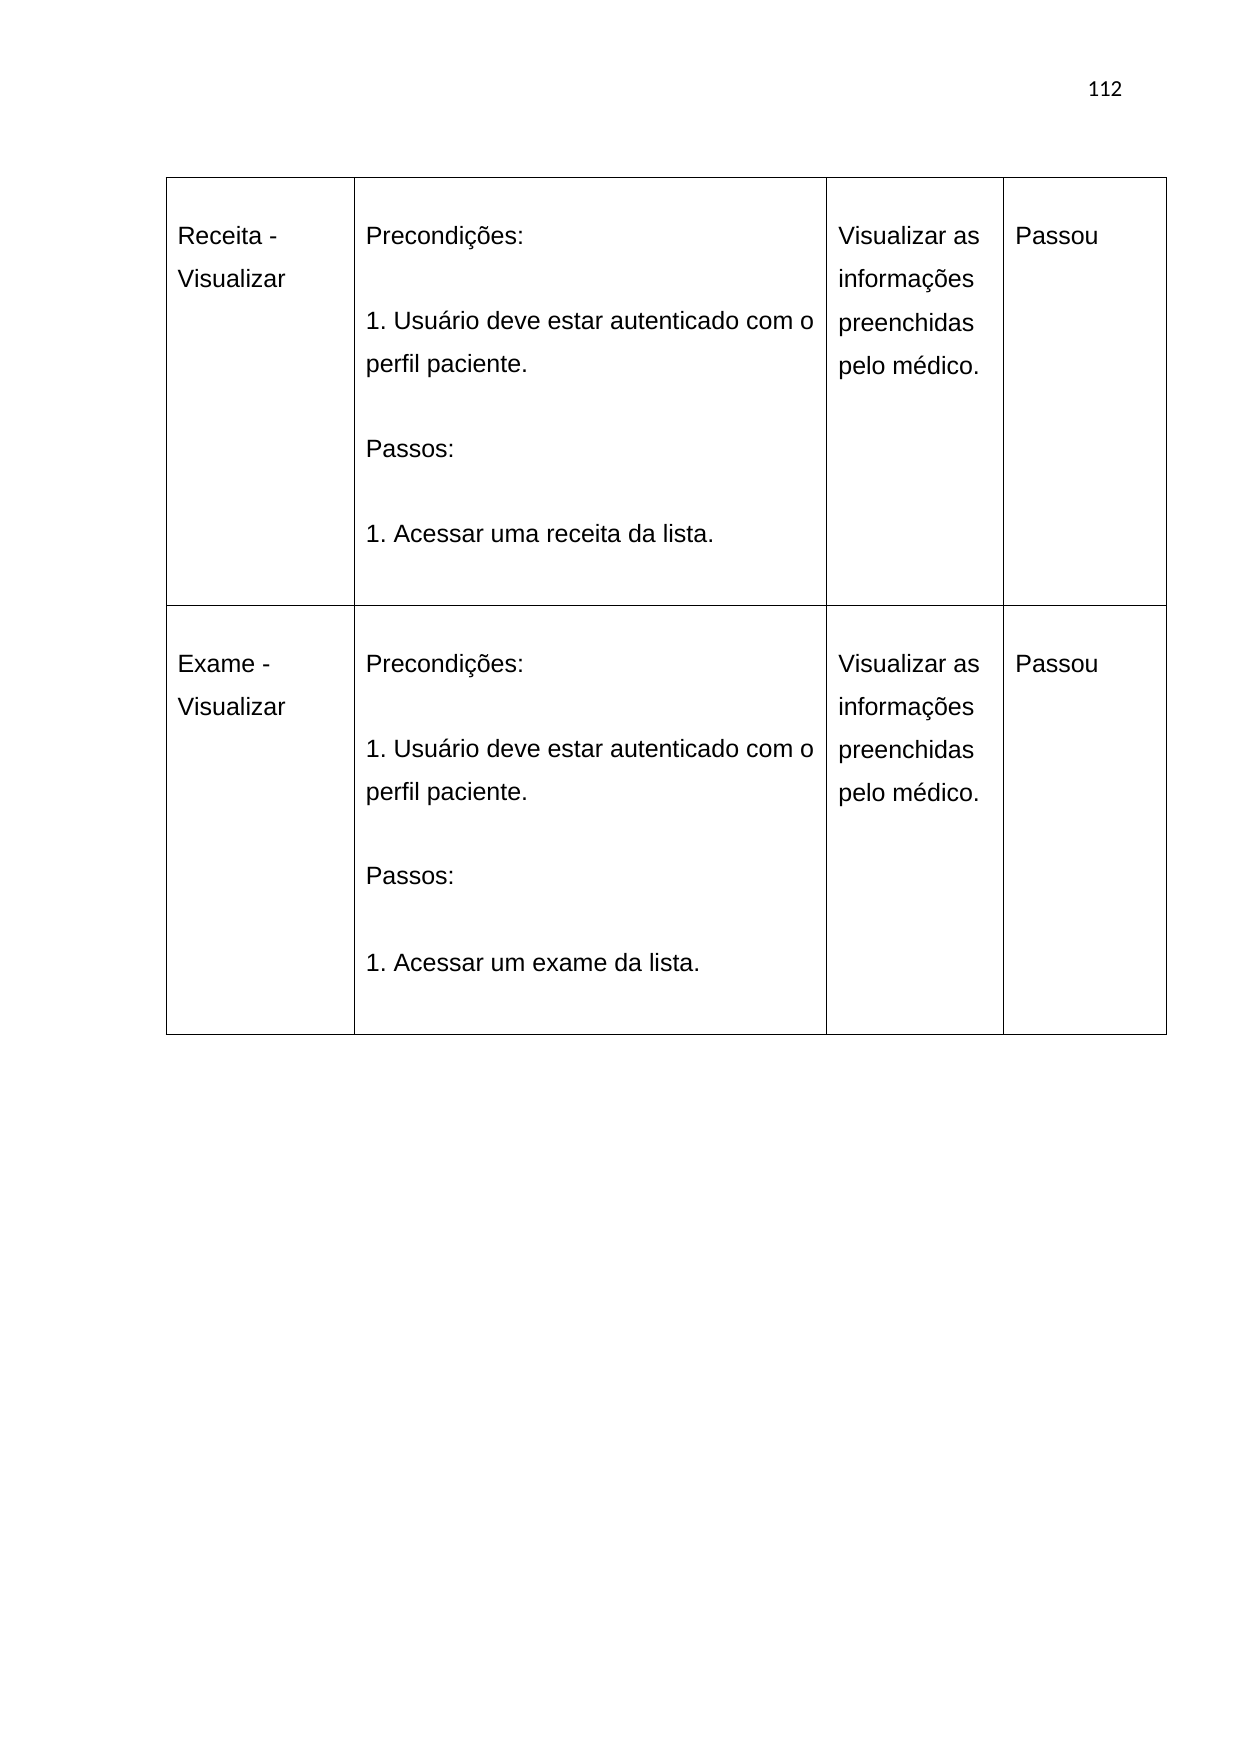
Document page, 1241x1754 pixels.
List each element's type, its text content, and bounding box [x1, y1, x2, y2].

table_cell Passou [1004, 606, 1166, 1034]
table_cell Precondições: 1. Usuário deve estar autenticado com o perfil paciente. Passos: 1. Acessar uma receita da lista. [355, 178, 826, 605]
table_cell Precondições: 1. Usuário deve estar autenticado com o perfil paciente. Passos: 1. Acessar um exame da lista. [355, 606, 826, 1034]
table_cell Visualizar as informações preenchidas pelo médico. [827, 606, 1003, 1034]
table_cell Exame - Visualizar [167, 606, 354, 1034]
table_cell Passou [1004, 178, 1166, 605]
table_cell Receita - Visualizar [167, 178, 354, 605]
table_cell Visualizar as informações preenchidas pelo médico. [827, 178, 1003, 605]
